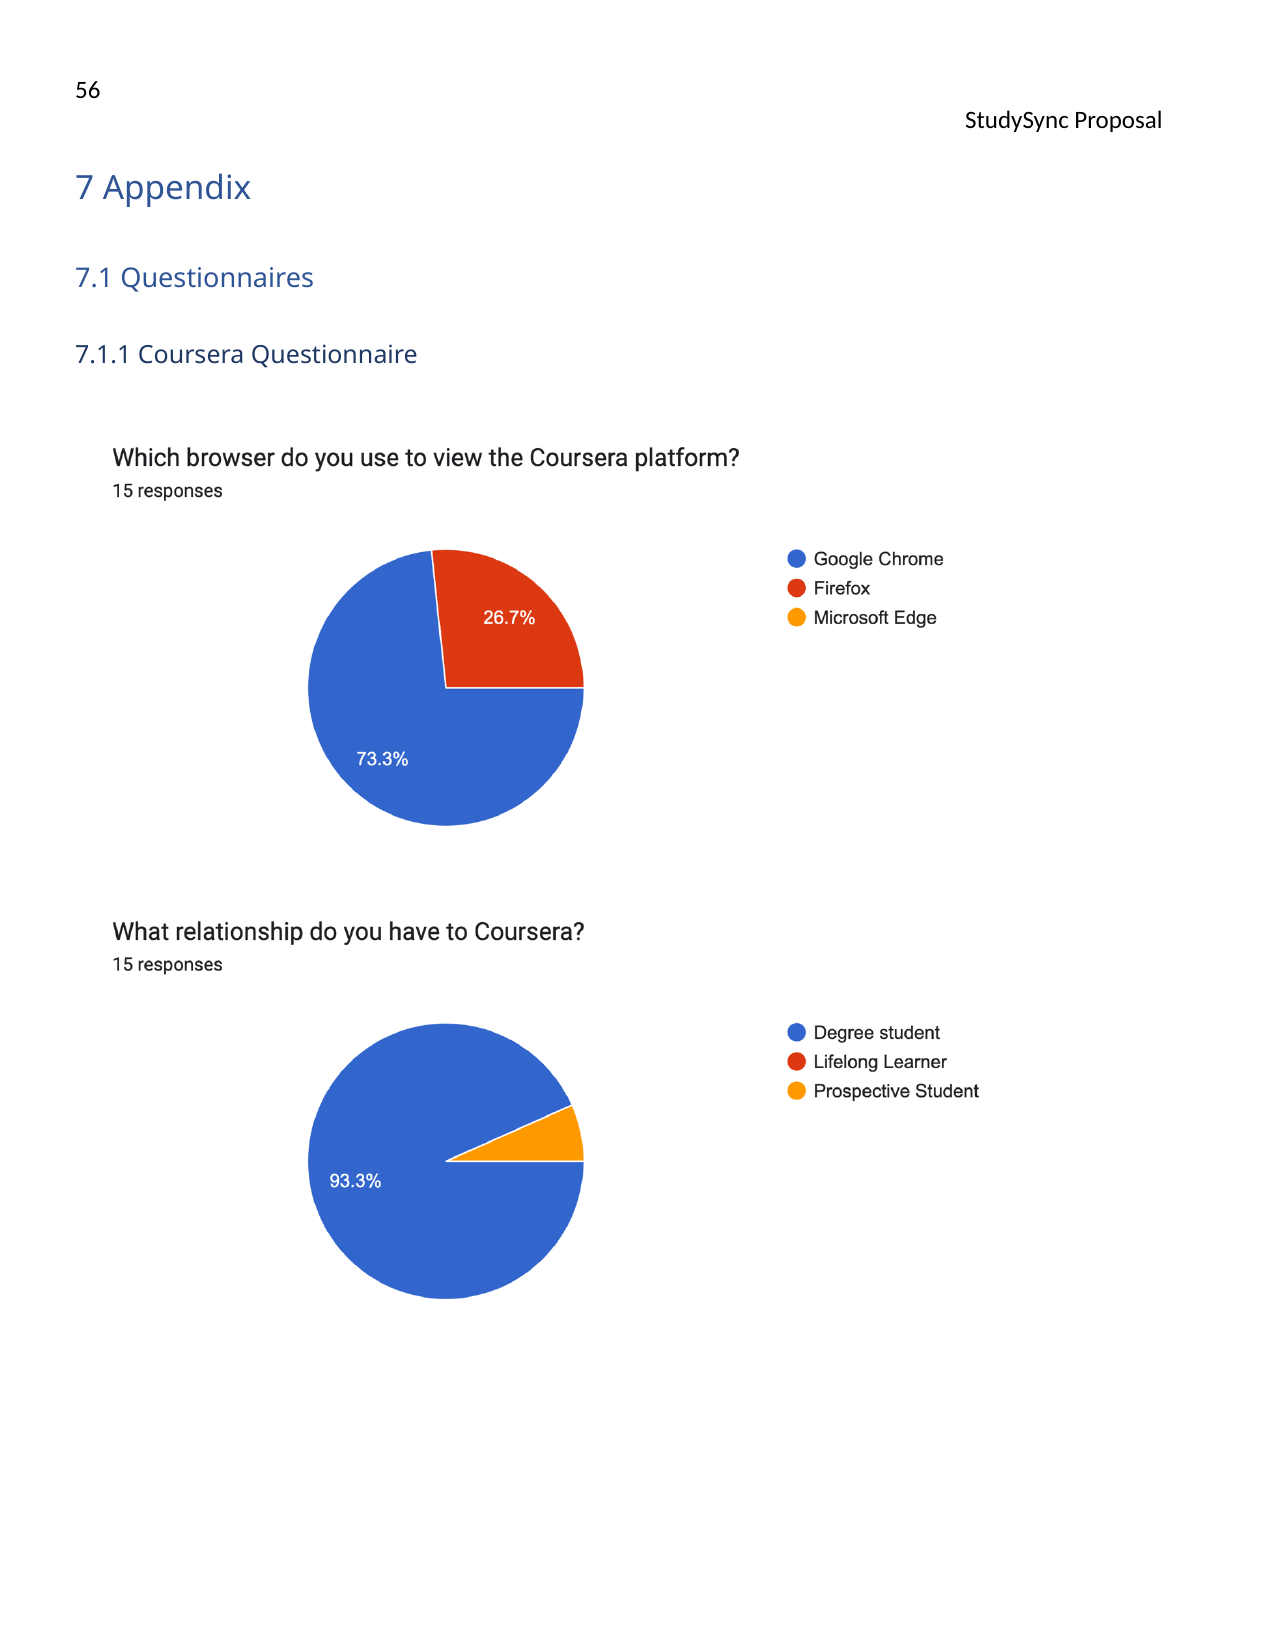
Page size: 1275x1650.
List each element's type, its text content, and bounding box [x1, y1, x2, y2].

subtitle 7 Appendix [75, 163, 1200, 209]
subtitle 7.1 Questionnaires [75, 258, 1200, 295]
picture [75, 404, 1200, 1352]
subtitle 7.1.1 Coursera Questionnaire [75, 336, 1200, 370]
